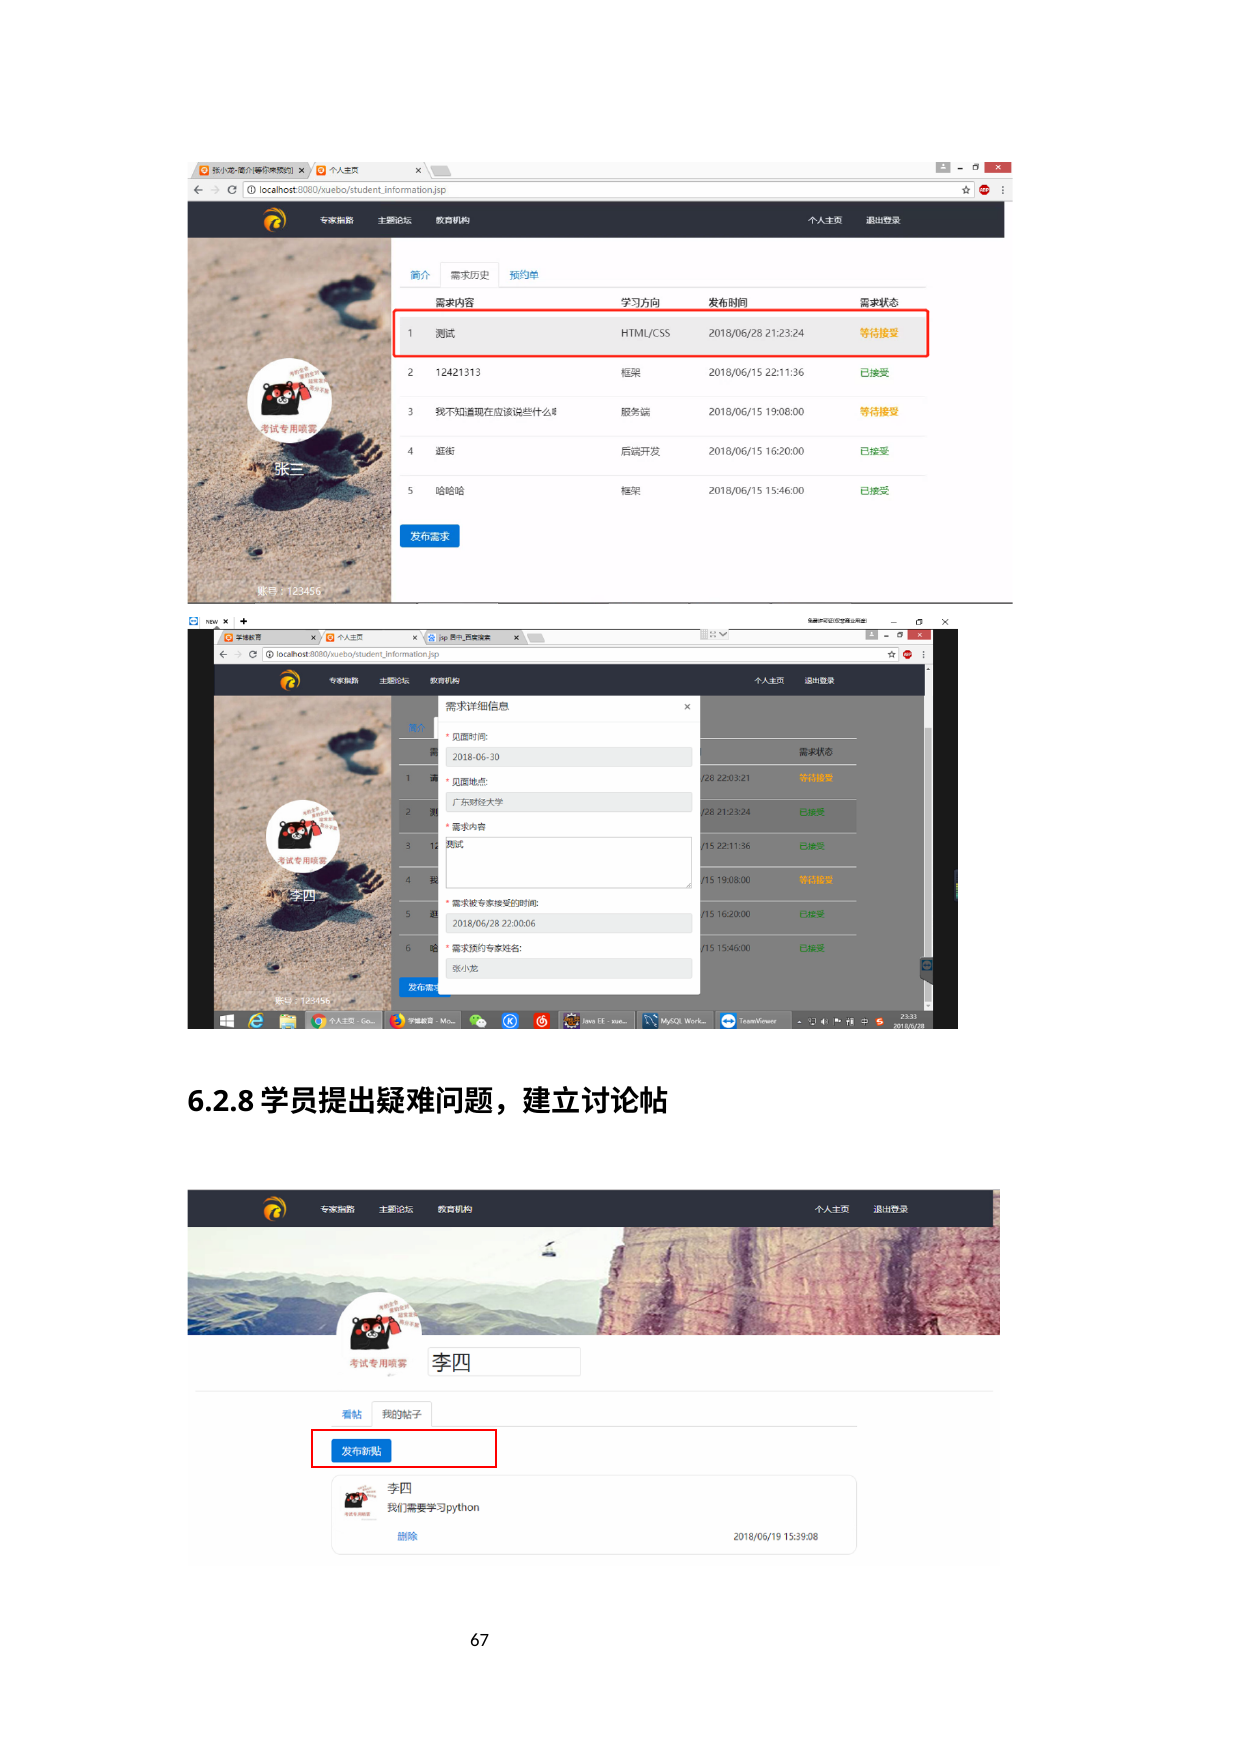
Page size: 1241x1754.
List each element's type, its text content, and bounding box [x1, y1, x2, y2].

subtitle 6.2.8学员提出疑难问题，建立讨论帖 [187, 1067, 1053, 1132]
picture [187, 162, 1013, 604]
picture [187, 1189, 1000, 1566]
picture [187, 617, 958, 1029]
